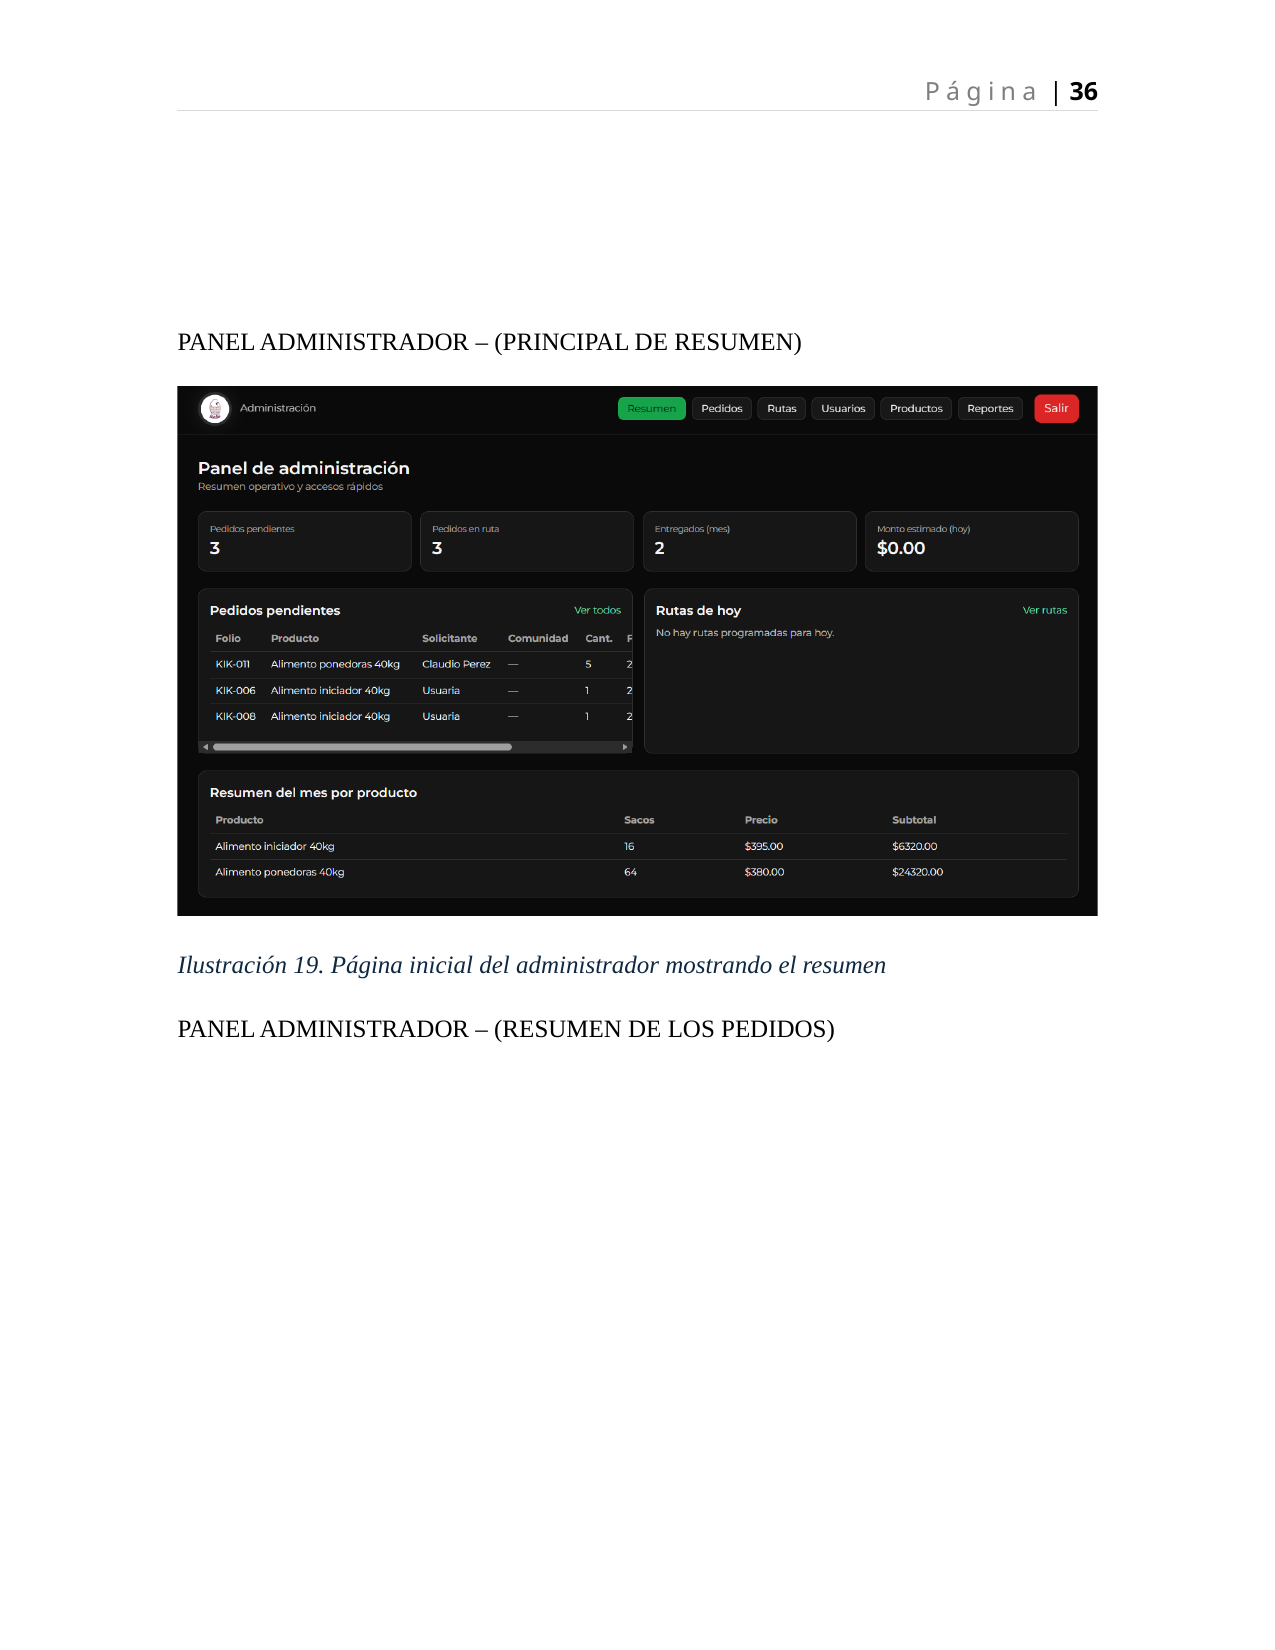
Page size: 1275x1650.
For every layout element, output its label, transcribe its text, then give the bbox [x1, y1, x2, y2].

picture [177, 386, 1098, 916]
text PANEL ADMINISTRADOR – (PRINCIPAL DE RESUMEN) [177, 327, 1098, 356]
text PANEL ADMINISTRADOR – (RESUMEN DE LOS PEDIDOS) [177, 1014, 1098, 1042]
text Ilustración 19. Página inicial del administrador mostrando el resumen [177, 950, 1098, 978]
